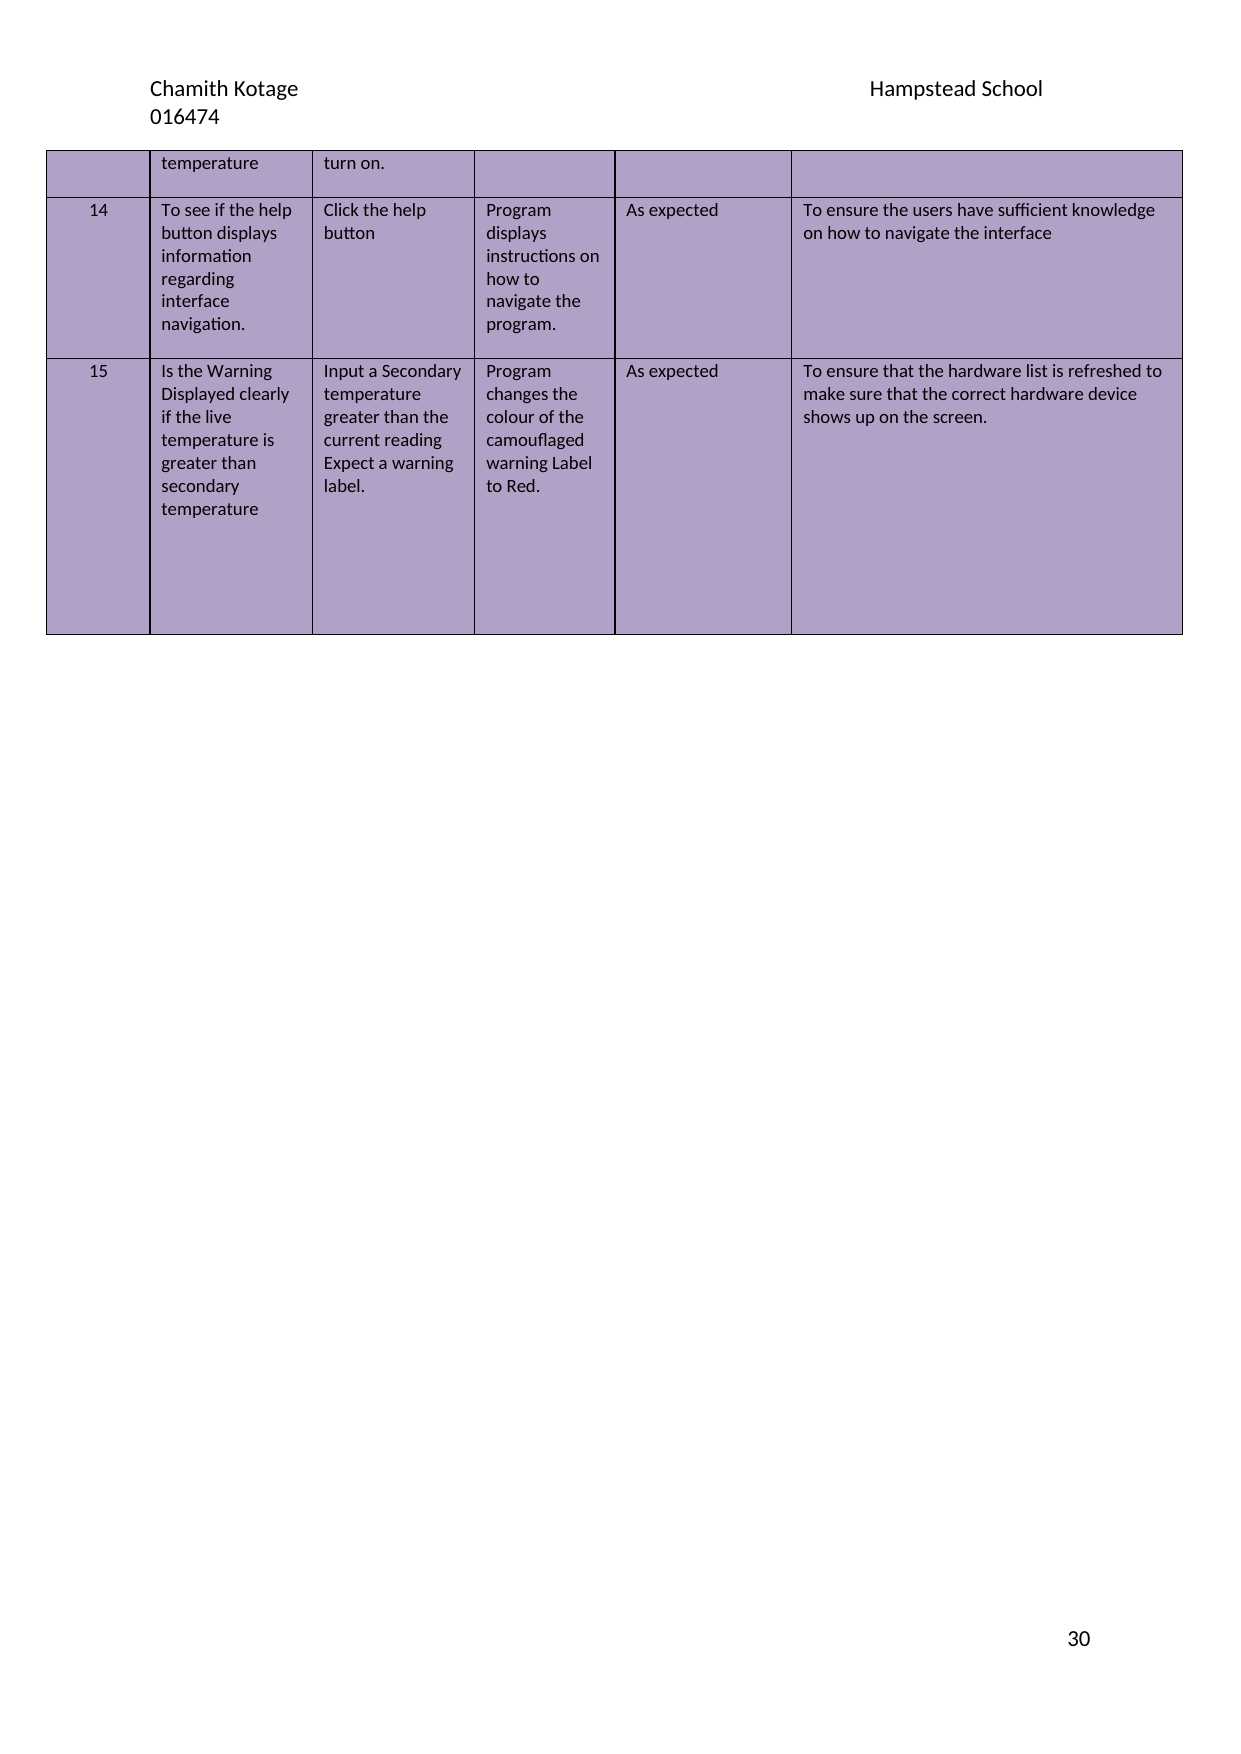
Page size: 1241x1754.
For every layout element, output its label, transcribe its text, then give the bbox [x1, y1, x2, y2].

table_cell To ensure that the hardware list is refreshed to make sure that the correct hardware device shows up on the screen. [792, 359, 1182, 634]
table_cell As expected [616, 359, 791, 634]
table_cell Click the help button [313, 198, 474, 358]
table_cell [616, 151, 791, 197]
table_cell Program changes the colour of the camouflaged warning Label to Red. [475, 359, 614, 634]
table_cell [313, 151, 474, 197]
table_cell 13 [47, 151, 149, 197]
table_cell Is the Warning Displayed clearly if the live temperature is greater than secondary temperature [151, 359, 312, 634]
table_cell To ensure the users have sufficient knowledge on how to navigate the interface [792, 198, 1182, 358]
table_cell 15 [47, 359, 149, 634]
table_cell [475, 151, 614, 197]
table_cell Input a Secondary temperature greater than the current reading Expect a warning label. [313, 359, 474, 634]
table_cell Program displays instructions on how to navigate the program. [475, 198, 614, 358]
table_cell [151, 151, 312, 197]
table_cell To see if the help button displays information regarding interface navigation. [151, 198, 312, 358]
table_cell As expected [616, 198, 791, 358]
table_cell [792, 151, 1182, 197]
table_cell 14 [47, 198, 149, 358]
